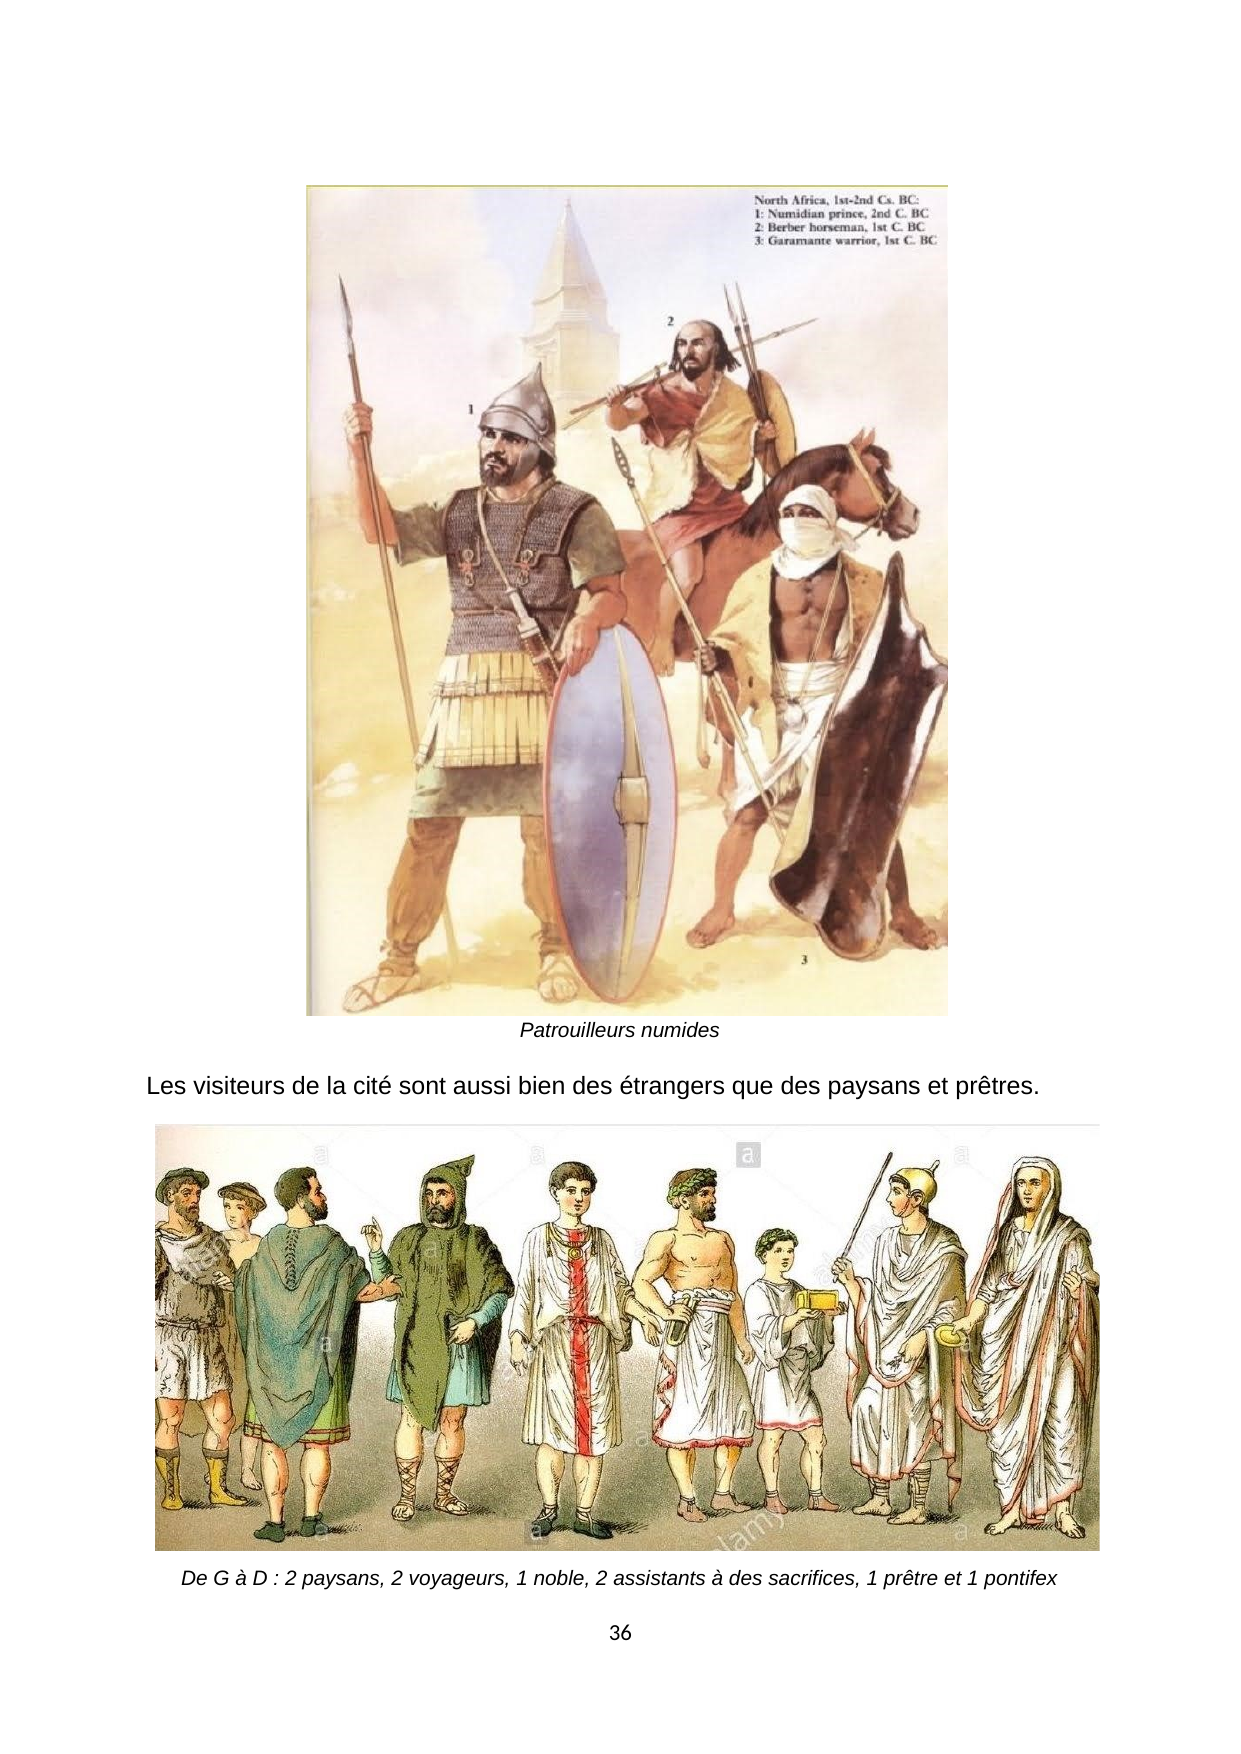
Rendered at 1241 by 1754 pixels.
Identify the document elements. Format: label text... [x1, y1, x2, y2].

picture [306, 185, 948, 1016]
text Patrouilleurs numides [148, 1018, 1092, 1042]
picture [155, 1124, 1100, 1551]
text De G à D : 2 paysans, 2 voyageurs, 1 noble, 2 assistants à des sacrifices, 1 prêtre et 1 pontifex [148, 1566, 1091, 1590]
text Les visiteurs de la cité sont aussi bien des étrangers que des paysans et prêtres. [146, 1071, 1093, 1099]
